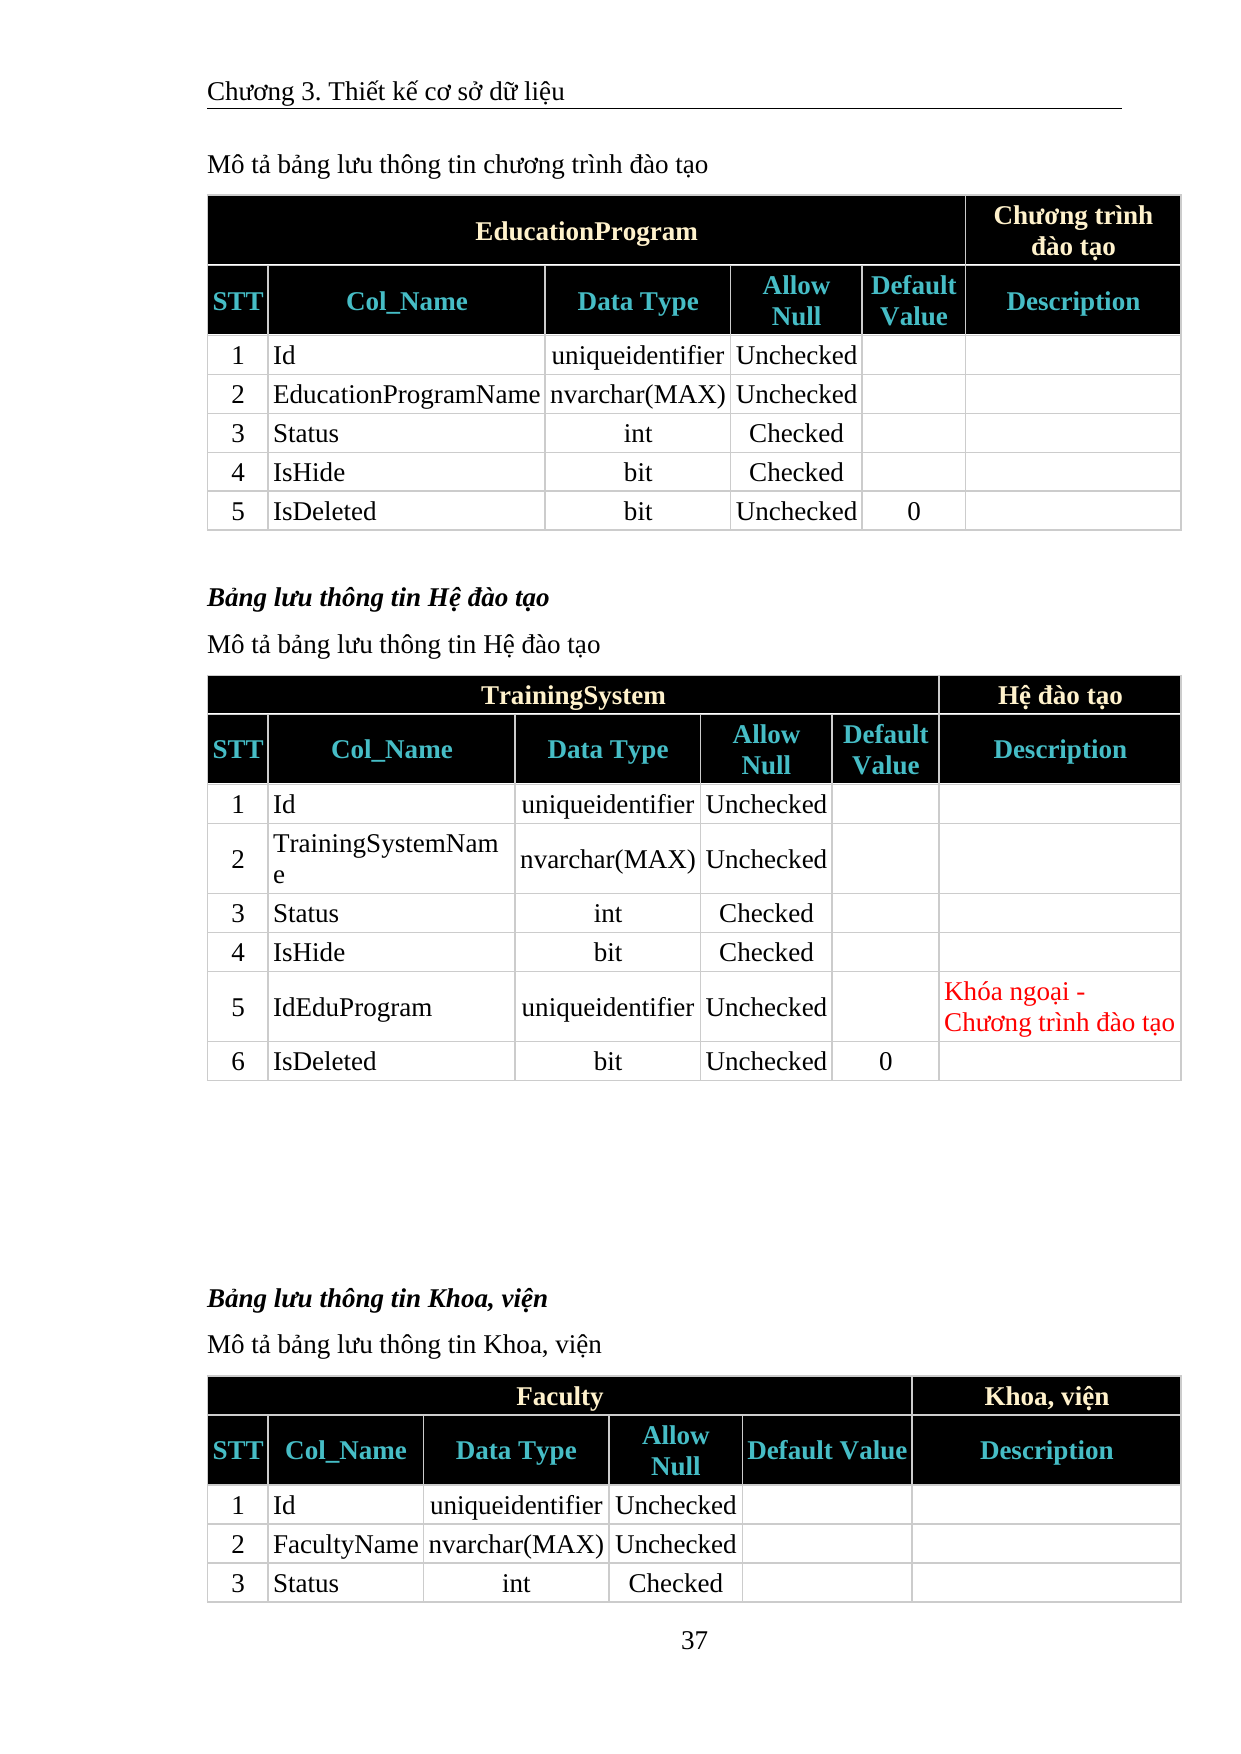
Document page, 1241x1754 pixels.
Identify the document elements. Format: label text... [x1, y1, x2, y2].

table_cell Col_Name [269, 266, 544, 334]
table_cell 1 [208, 336, 267, 373]
table_cell [966, 492, 1180, 529]
table_cell [966, 336, 1180, 373]
table_cell STT [208, 1416, 267, 1484]
table_cell IsDeleted [269, 492, 544, 529]
table_cell 0 [833, 1042, 938, 1079]
table_cell uniqueidentifier [516, 785, 700, 822]
table_cell Default Value [833, 715, 938, 783]
table_cell Allow Null [731, 266, 861, 334]
table_header TrainingSystem [208, 676, 938, 713]
table_cell Description [913, 1416, 1180, 1484]
table_cell [966, 453, 1180, 490]
text Mô tả bảng lưu thông tin chương trình đào tạo [207, 148, 1122, 179]
table_cell Description [966, 266, 1180, 334]
table_cell STT [208, 266, 267, 334]
table_cell 4 [208, 453, 267, 490]
text Bảng lưu thông tin Hệ đào tạo [207, 581, 1122, 612]
table_cell [833, 785, 938, 822]
table_cell FacultyName [269, 1525, 423, 1562]
table_cell bit [516, 933, 700, 971]
table_cell [863, 453, 965, 490]
table_cell STT [208, 715, 267, 783]
table_cell [833, 824, 938, 893]
table_cell [863, 375, 965, 412]
text Mô tả bảng lưu thông tin Hệ đào tạo [207, 628, 1122, 659]
table_cell Checked [701, 933, 831, 971]
table_cell uniqueidentifier [516, 972, 700, 1041]
text Bảng lưu thông tin Khoa, viện [207, 1282, 1122, 1313]
table_cell Checked [731, 414, 861, 451]
table_cell [940, 1042, 1180, 1079]
table_cell [940, 933, 1180, 971]
table_cell [743, 1525, 911, 1562]
table_cell [833, 933, 938, 971]
table_cell nvarchar(MAX) [546, 375, 730, 412]
table_cell EducationProgramName [269, 375, 544, 412]
table_cell 4 [208, 933, 267, 971]
table_cell Khóa ngoại - Chương trình đào tạo [940, 972, 1180, 1041]
table_cell [966, 375, 1180, 412]
table_cell nvarchar(MAX) [516, 824, 700, 893]
table_cell nvarchar(MAX) [424, 1525, 608, 1562]
table_cell Col_Name [269, 1416, 423, 1484]
table_cell int [546, 414, 730, 451]
table_cell uniqueidentifier [424, 1486, 608, 1523]
table_cell [863, 414, 965, 451]
table_cell [743, 1486, 911, 1523]
table_cell Unchecked [731, 492, 861, 529]
table_cell 1 [208, 785, 267, 822]
table_cell int [516, 894, 700, 932]
table_cell [940, 894, 1180, 932]
table_cell [913, 1564, 1180, 1601]
table_cell Status [269, 894, 514, 932]
table_cell Checked [731, 453, 861, 490]
table_cell [940, 824, 1180, 893]
table_cell Unchecked [701, 824, 831, 893]
table_cell Unchecked [731, 336, 861, 373]
table_cell 1 [208, 1486, 267, 1523]
table_cell 3 [208, 1564, 267, 1601]
table_cell Unchecked [731, 375, 861, 412]
table_cell IdEduProgram [269, 972, 514, 1041]
table_cell [940, 785, 1180, 822]
table_cell [833, 972, 938, 1041]
table_cell [913, 1486, 1180, 1523]
table_cell [913, 1525, 1180, 1562]
table_cell [966, 414, 1180, 451]
table_cell Data Type [424, 1416, 608, 1484]
table_cell Unchecked [610, 1486, 742, 1523]
table_cell Unchecked [610, 1525, 742, 1562]
table_cell Status [269, 414, 544, 451]
table_cell 6 [208, 1042, 267, 1079]
table_cell Unchecked [701, 785, 831, 822]
table_header Faculty [208, 1377, 911, 1414]
table_cell [833, 894, 938, 932]
table_cell Allow Null [701, 715, 831, 783]
table_cell Data Type [516, 715, 700, 783]
table_cell uniqueidentifier [546, 336, 730, 373]
table_cell bit [546, 453, 730, 490]
text Mô tả bảng lưu thông tin Khoa, viện [207, 1329, 1122, 1360]
table_cell Data Type [546, 266, 730, 334]
table_cell Unchecked [701, 1042, 831, 1079]
table_cell 3 [208, 414, 267, 451]
table_cell 5 [208, 492, 267, 529]
table_cell [743, 1564, 911, 1601]
table_cell Allow Null [610, 1416, 742, 1484]
table_header Hệ đào tạo [940, 676, 1180, 713]
table_cell Description [940, 715, 1180, 783]
table_cell IsHide [269, 933, 514, 971]
table_cell Id [269, 1486, 423, 1523]
table_cell Id [269, 785, 514, 822]
table_cell Id [269, 336, 544, 373]
table_cell Default Value [743, 1416, 911, 1484]
table_cell Status [269, 1564, 423, 1601]
table_cell 3 [208, 894, 267, 932]
table_cell Unchecked [701, 972, 831, 1041]
table_cell [863, 336, 965, 373]
table_cell 2 [208, 375, 267, 412]
table_cell 0 [863, 492, 965, 529]
table_cell bit [516, 1042, 700, 1079]
table_header Khoa, viện [913, 1377, 1180, 1414]
table_cell Default Value [863, 266, 965, 334]
table_cell IsDeleted [269, 1042, 514, 1079]
table_cell 5 [208, 972, 267, 1041]
table_cell bit [546, 492, 730, 529]
table_cell TrainingSystemName [269, 824, 514, 893]
table_cell 2 [208, 1525, 267, 1562]
table_cell Col_Name [269, 715, 514, 783]
table_cell 2 [208, 824, 267, 893]
table_cell IsHide [269, 453, 544, 490]
table_header EducationProgram [208, 196, 965, 264]
table_header Chương trình đào tạo [966, 196, 1180, 264]
table_cell Checked [610, 1564, 742, 1601]
table_cell Checked [701, 894, 831, 932]
table_cell int [424, 1564, 608, 1601]
